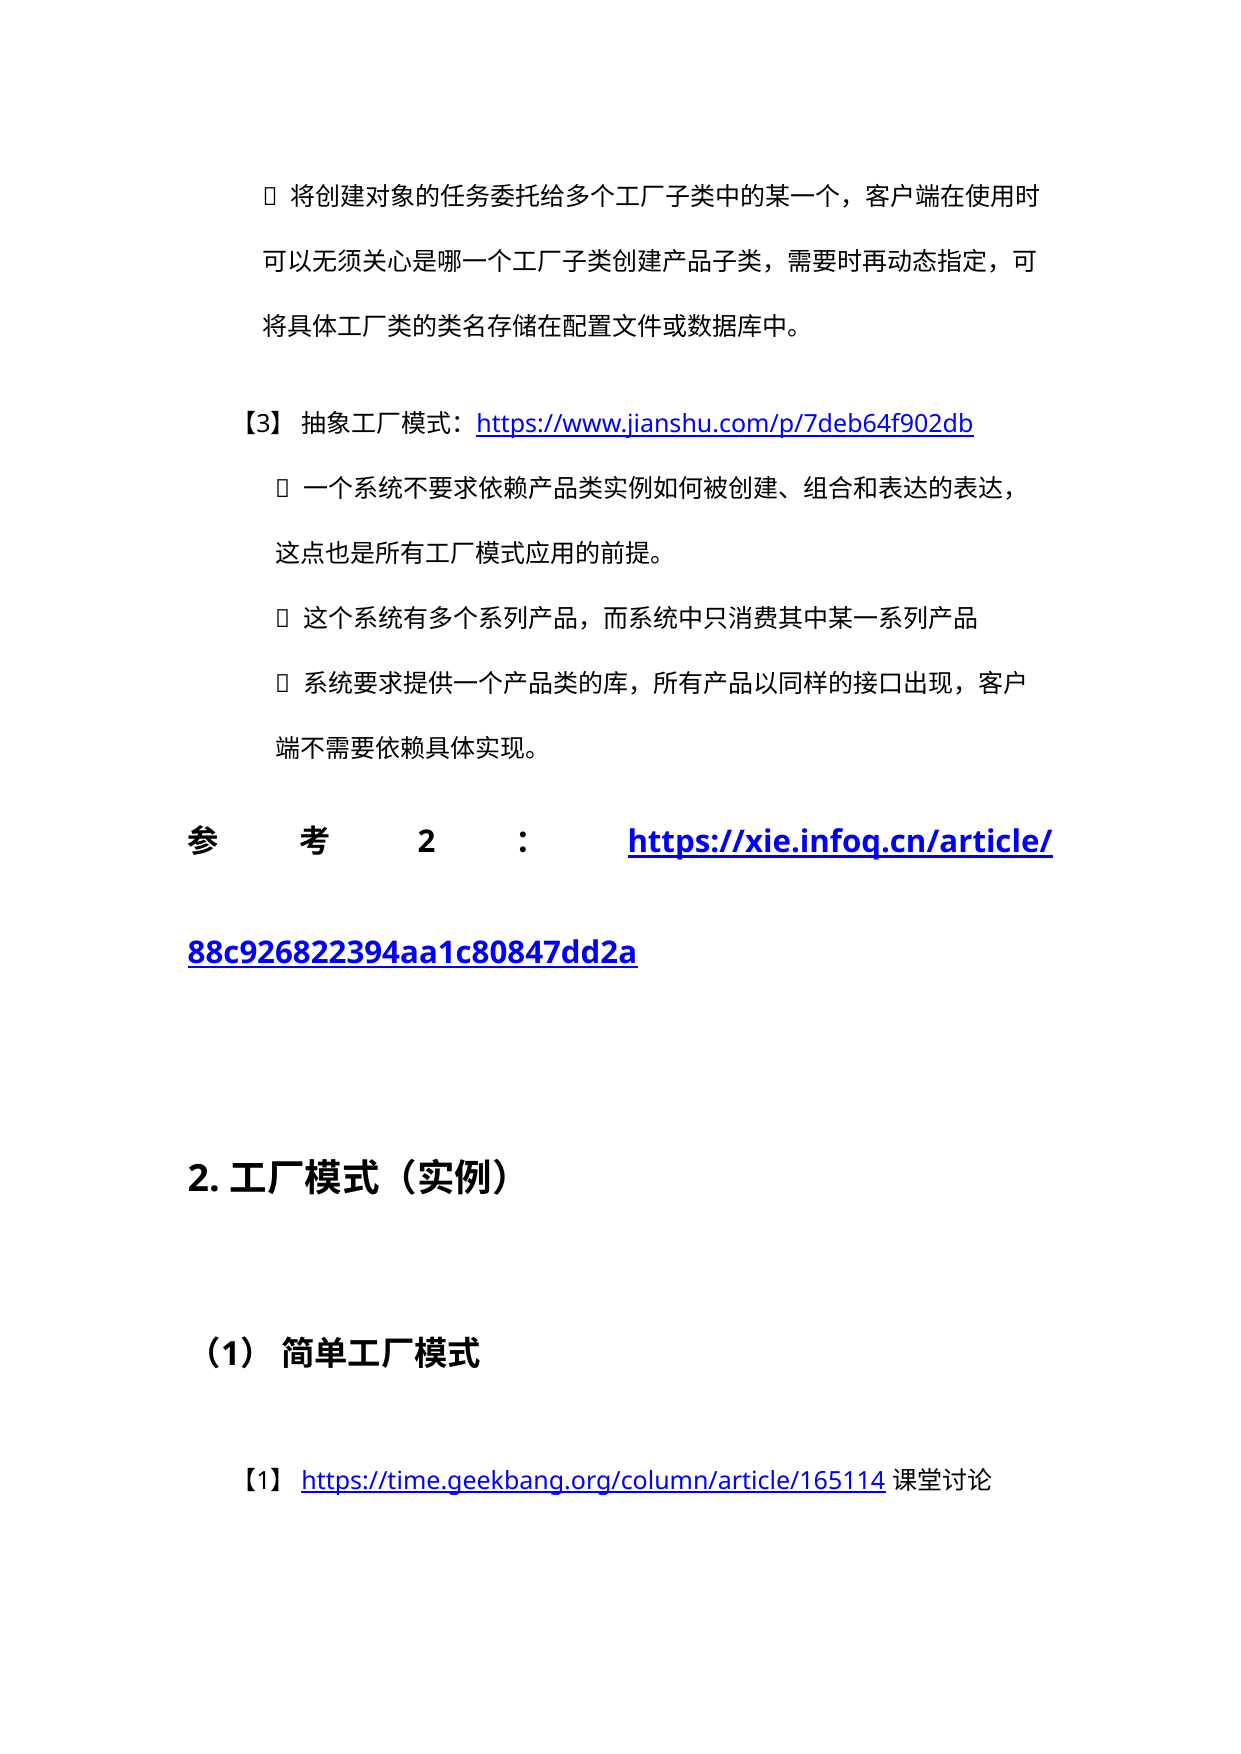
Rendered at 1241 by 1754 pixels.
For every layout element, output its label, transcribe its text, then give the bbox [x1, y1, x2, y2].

text 【3】 抽象工厂模式：https://www.jianshu.com/p/7deb64f902db [187, 389, 1053, 454]
subtitle 参考2：https://xie.infoq.cn/article/88c926822394aa1c80847dd2a [187, 807, 1053, 984]
text 【1】 https://time.geekbang.org/column/article/165114 课堂讨论 [187, 1446, 1053, 1511]
text  一个系统不要求依赖产品类实例如何被创建、组合和表达的表达，这点也是所有工厂模式应用的前提。 [275, 454, 1053, 584]
text  系统要求提供一个产品类的库，所有产品以同样的接口出现，客户端不需要依赖具体实现。 [275, 649, 1053, 779]
text  这个系统有多个系列产品，而系统中只消费其中某一系列产品 [275, 584, 1053, 649]
subtitle 2. 工厂模式（实例） [187, 1142, 1053, 1207]
subtitle （1） 简单工厂模式 [187, 1319, 1053, 1384]
text  将创建对象的任务委托给多个工厂子类中的某一个，客户端在使用时可以无须关心是哪一个工厂子类创建产品子类，需要时再动态指定，可将具体工厂类的类名存储在配置文件或数据库中。 [262, 162, 1053, 357]
